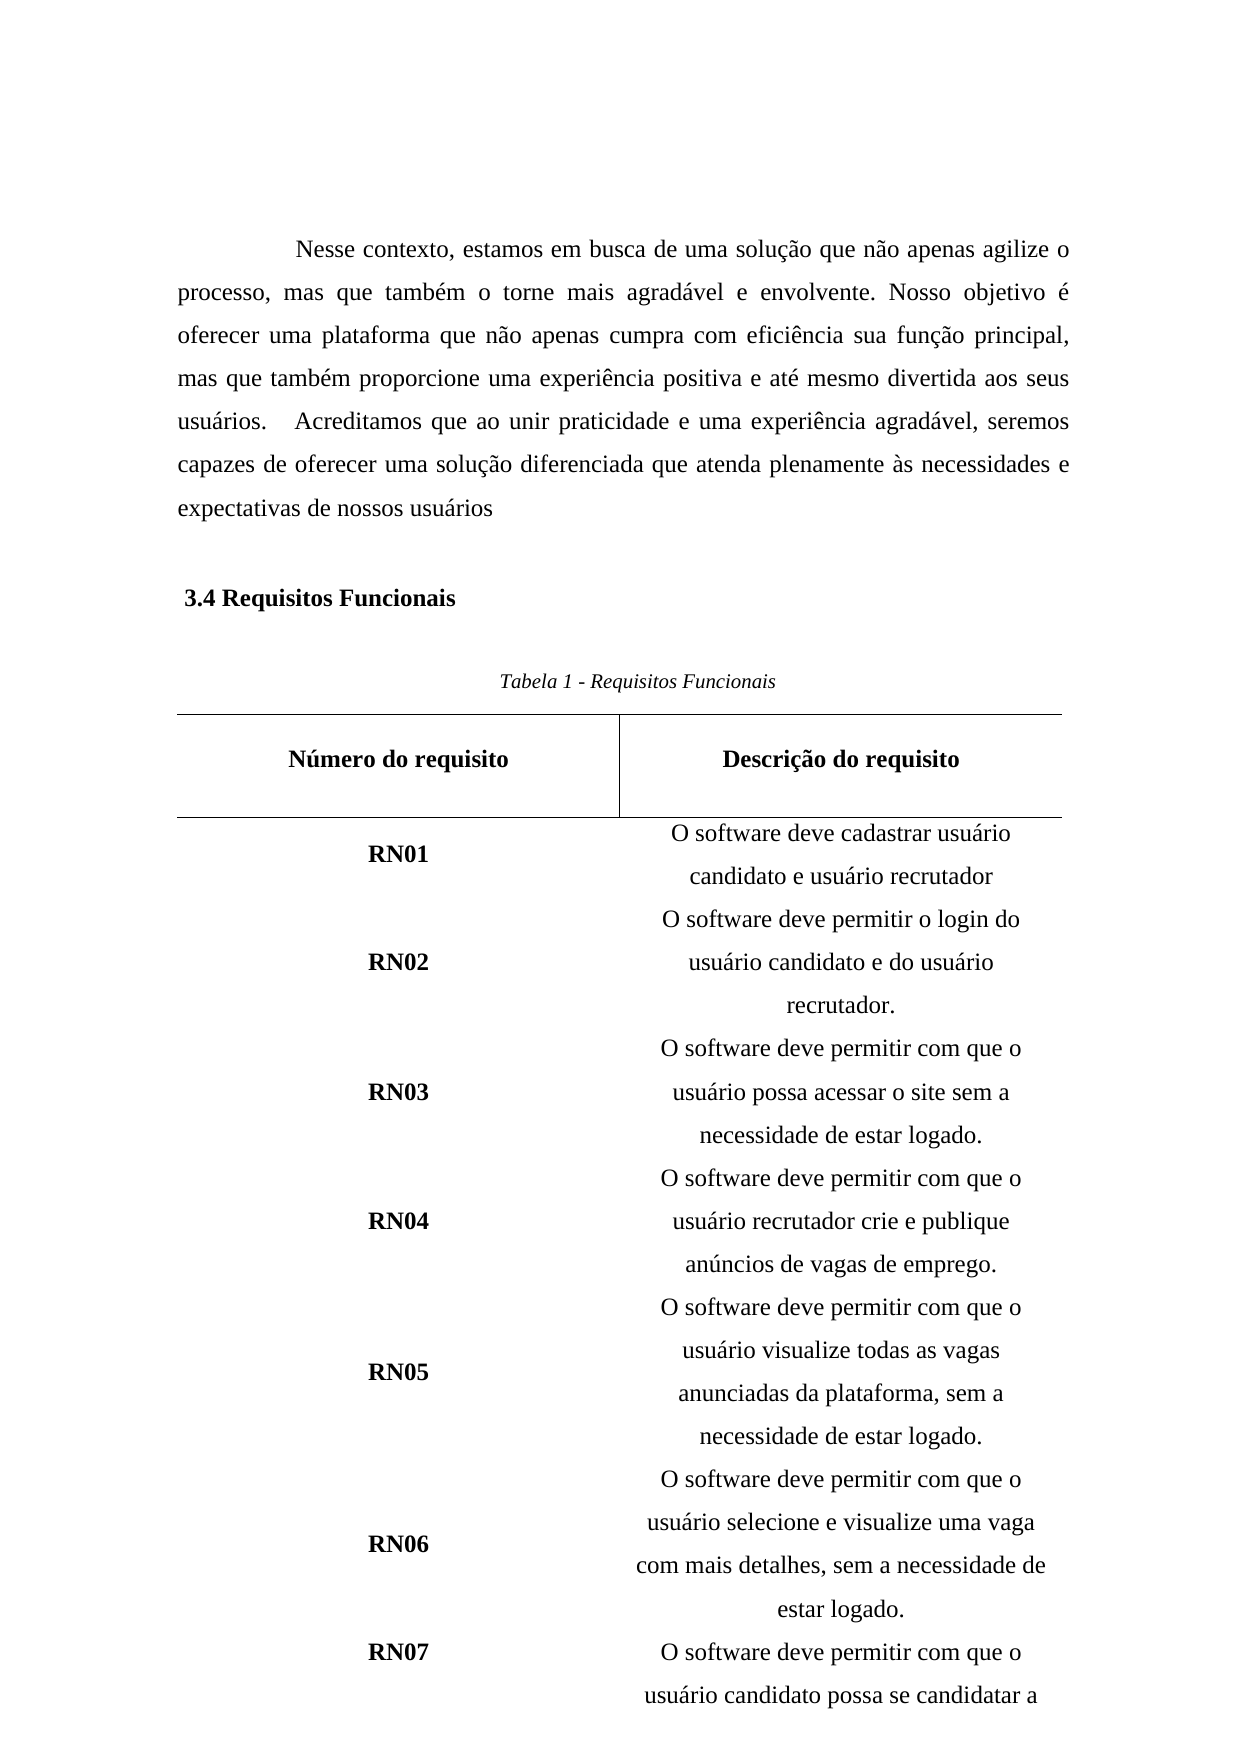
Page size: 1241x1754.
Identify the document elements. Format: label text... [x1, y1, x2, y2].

table_cell O software deve permitir com que o usuário visualize todas as vagas anunciadas da plataforma, sem a necessidade de estar logado. [620, 1292, 1062, 1464]
table_cell RN04 [177, 1163, 620, 1292]
table_cell RN06 [177, 1464, 620, 1637]
table_cell O software deve permitir o login do usuário candidato e do usuário recrutador. [620, 904, 1062, 1033]
table_cell O software deve permitir com que o usuário possa acessar o site sem a necessidade de estar logado. [620, 1034, 1062, 1163]
table_cell O software deve cadastrar usuário candidato e usuário recrutador [620, 818, 1062, 904]
table_header Descrição do requisito [620, 715, 1062, 817]
table_cell O software deve permitir com que o usuário recrutador crie e publique anúncios de vagas de emprego. [620, 1163, 1062, 1292]
table_cell RN02 [177, 904, 620, 1033]
subtitle Requisitos Funcionais [184, 583, 1070, 612]
text Nesse contexto, estamos em busca de uma solução que não apenas agilize o processo, mas que também o torne mais agradável e envolvente. Nosso objetivo é oferecer uma plataforma que não apenas cumpra com eficiência sua função principal, mas que também proporcione uma experiência positiva e até mesmo divertida aos seus usuários. Acreditamos que ao unir praticidade e uma experiência agradável, seremos capazes de oferecer uma solução diferenciada que atenda plenamente às necessidades e expectativas de nossos usuários [177, 234, 1070, 521]
table_cell RN07 [177, 1637, 620, 1709]
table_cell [620, 1637, 1062, 1709]
table_cell O software deve permitir com que o usuário selecione e visualize uma vaga com mais detalhes, sem a necessidade de estar logado. [620, 1464, 1062, 1637]
table_cell RN01 [177, 818, 620, 904]
table_cell RN05 [177, 1292, 620, 1464]
table_cell RN03 [177, 1034, 620, 1163]
text Tabela 1 - Requisitos Funcionais [177, 669, 1070, 693]
table_header Número do requisito [177, 715, 619, 817]
